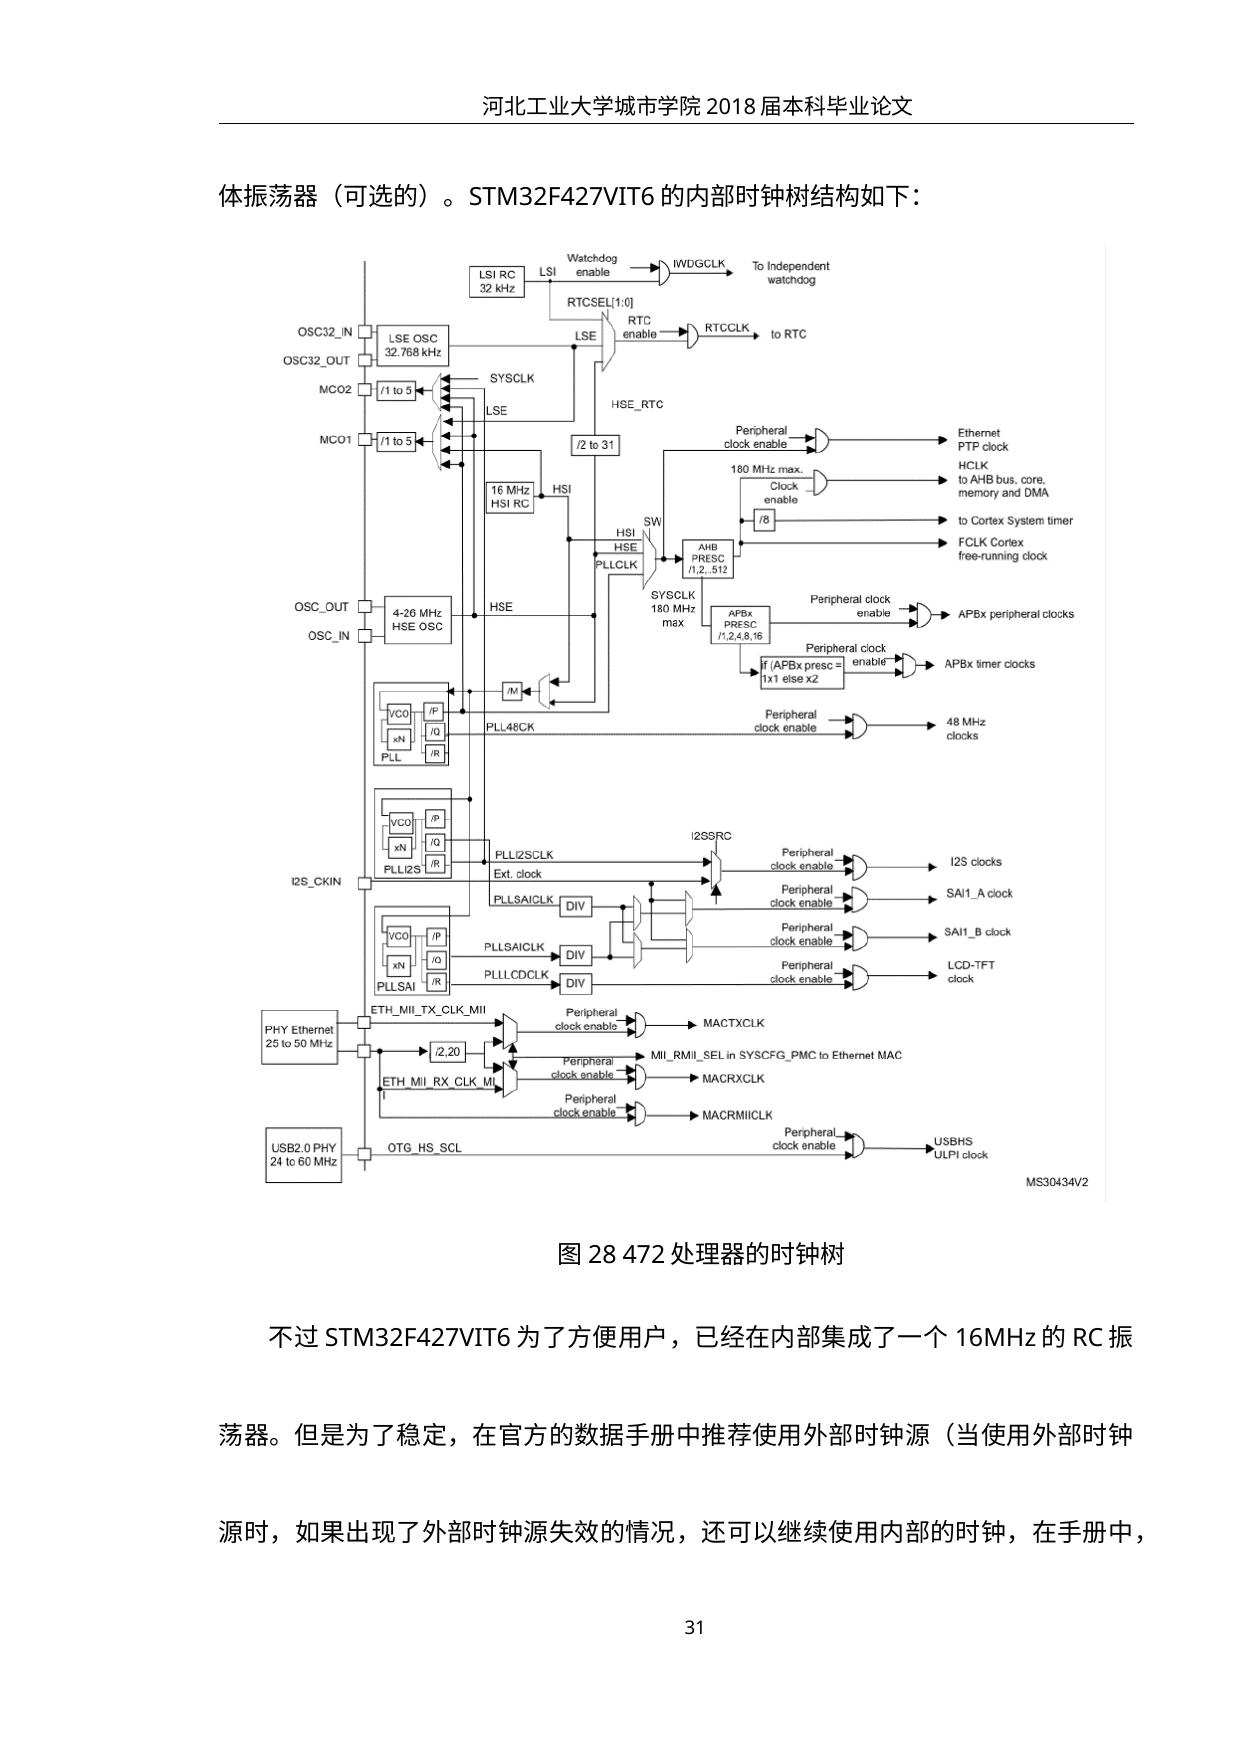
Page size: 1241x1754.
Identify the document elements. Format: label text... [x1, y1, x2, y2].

text 图 472处理器的时钟树 [218, 1220, 1134, 1285]
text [218, 1303, 1134, 1563]
picture [247, 245, 1106, 1202]
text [218, 162, 1134, 227]
